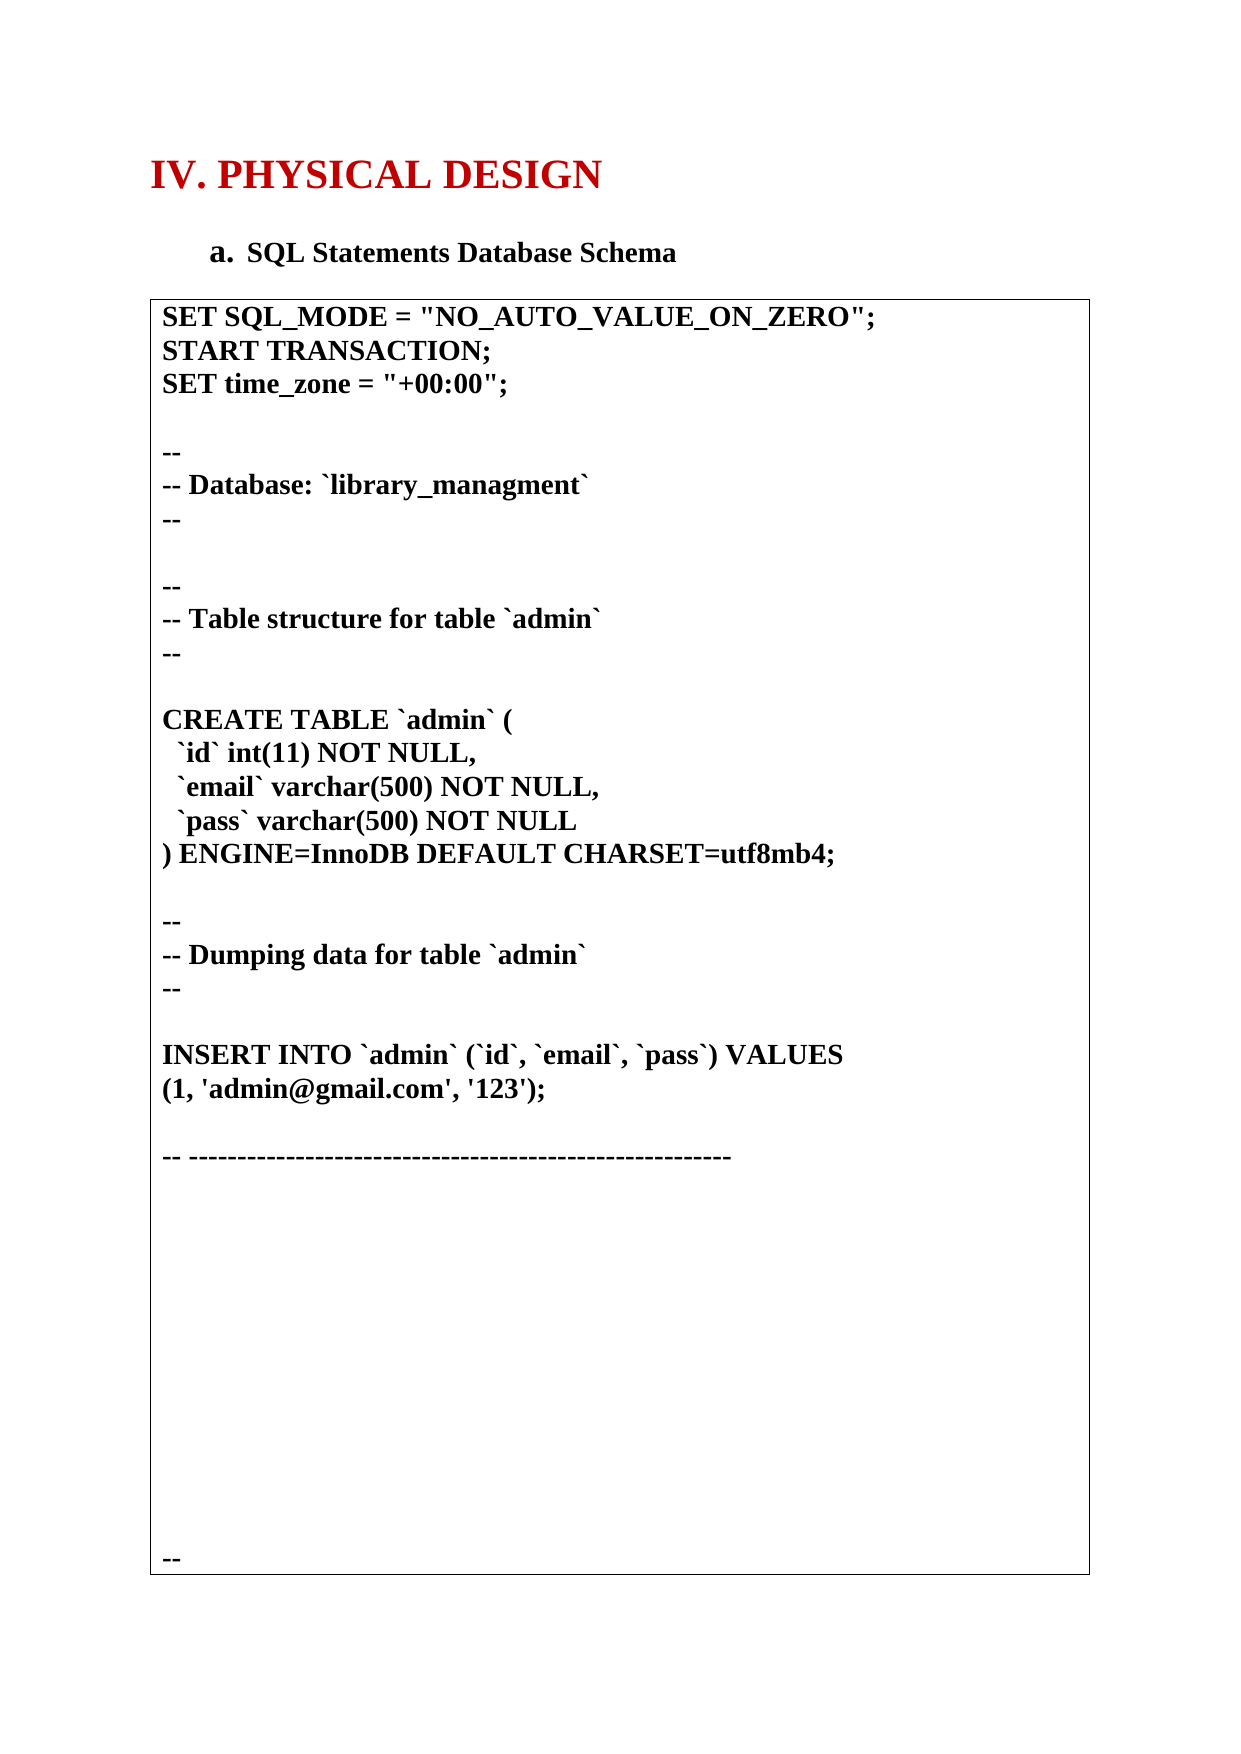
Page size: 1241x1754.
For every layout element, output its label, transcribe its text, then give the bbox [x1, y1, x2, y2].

text IV. PHYSICAL DESIGN [150, 150, 1090, 198]
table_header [151, 300, 1089, 1574]
list SQL Statements Database Schema [209, 231, 1090, 298]
